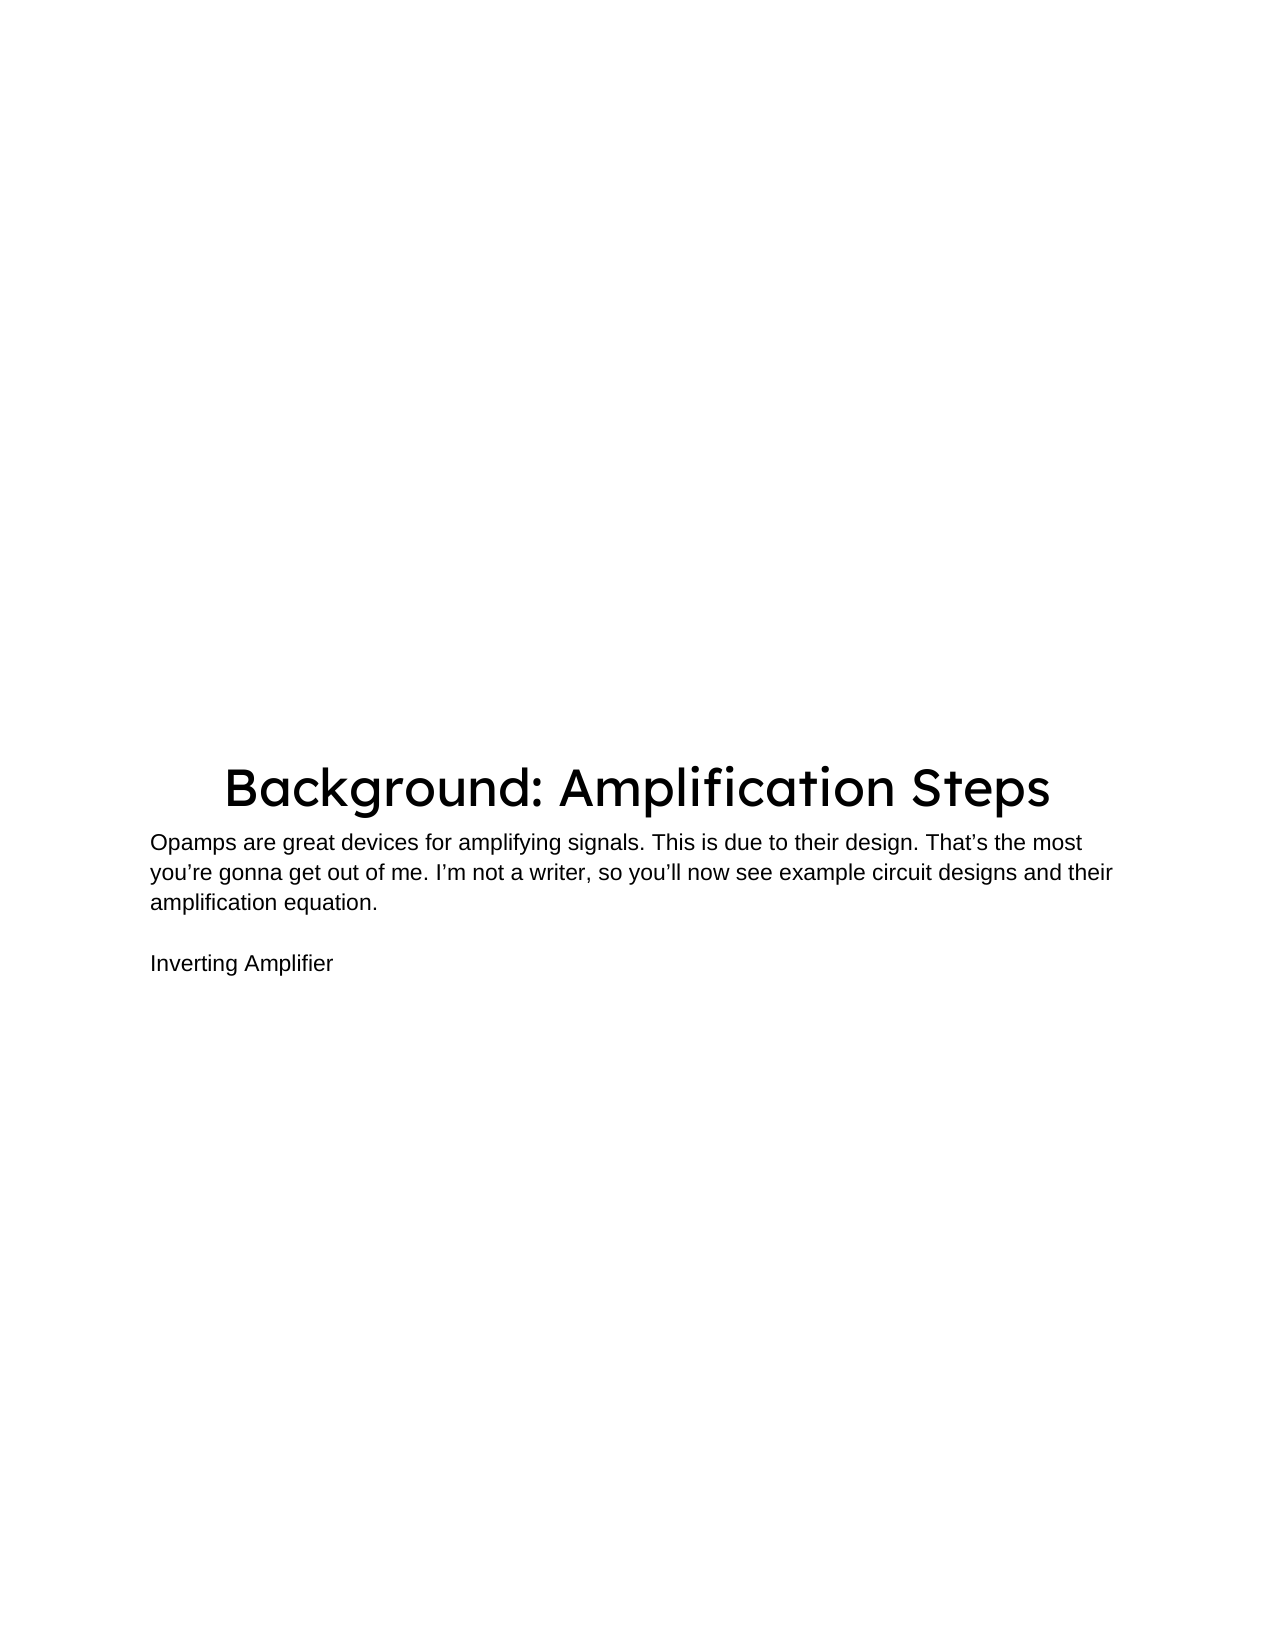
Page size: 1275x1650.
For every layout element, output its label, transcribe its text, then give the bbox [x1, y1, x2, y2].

text Opamps are great devices for amplifying signals. This is due to their design. That’s the most you’re gonna get out of me. I’m not a writer, so you’ll now see example circuit designs and their amplification equation. [150, 829, 1125, 916]
subtitle Background: Amplification Steps [150, 754, 1125, 819]
text Inverting Amplifier [150, 950, 1125, 976]
